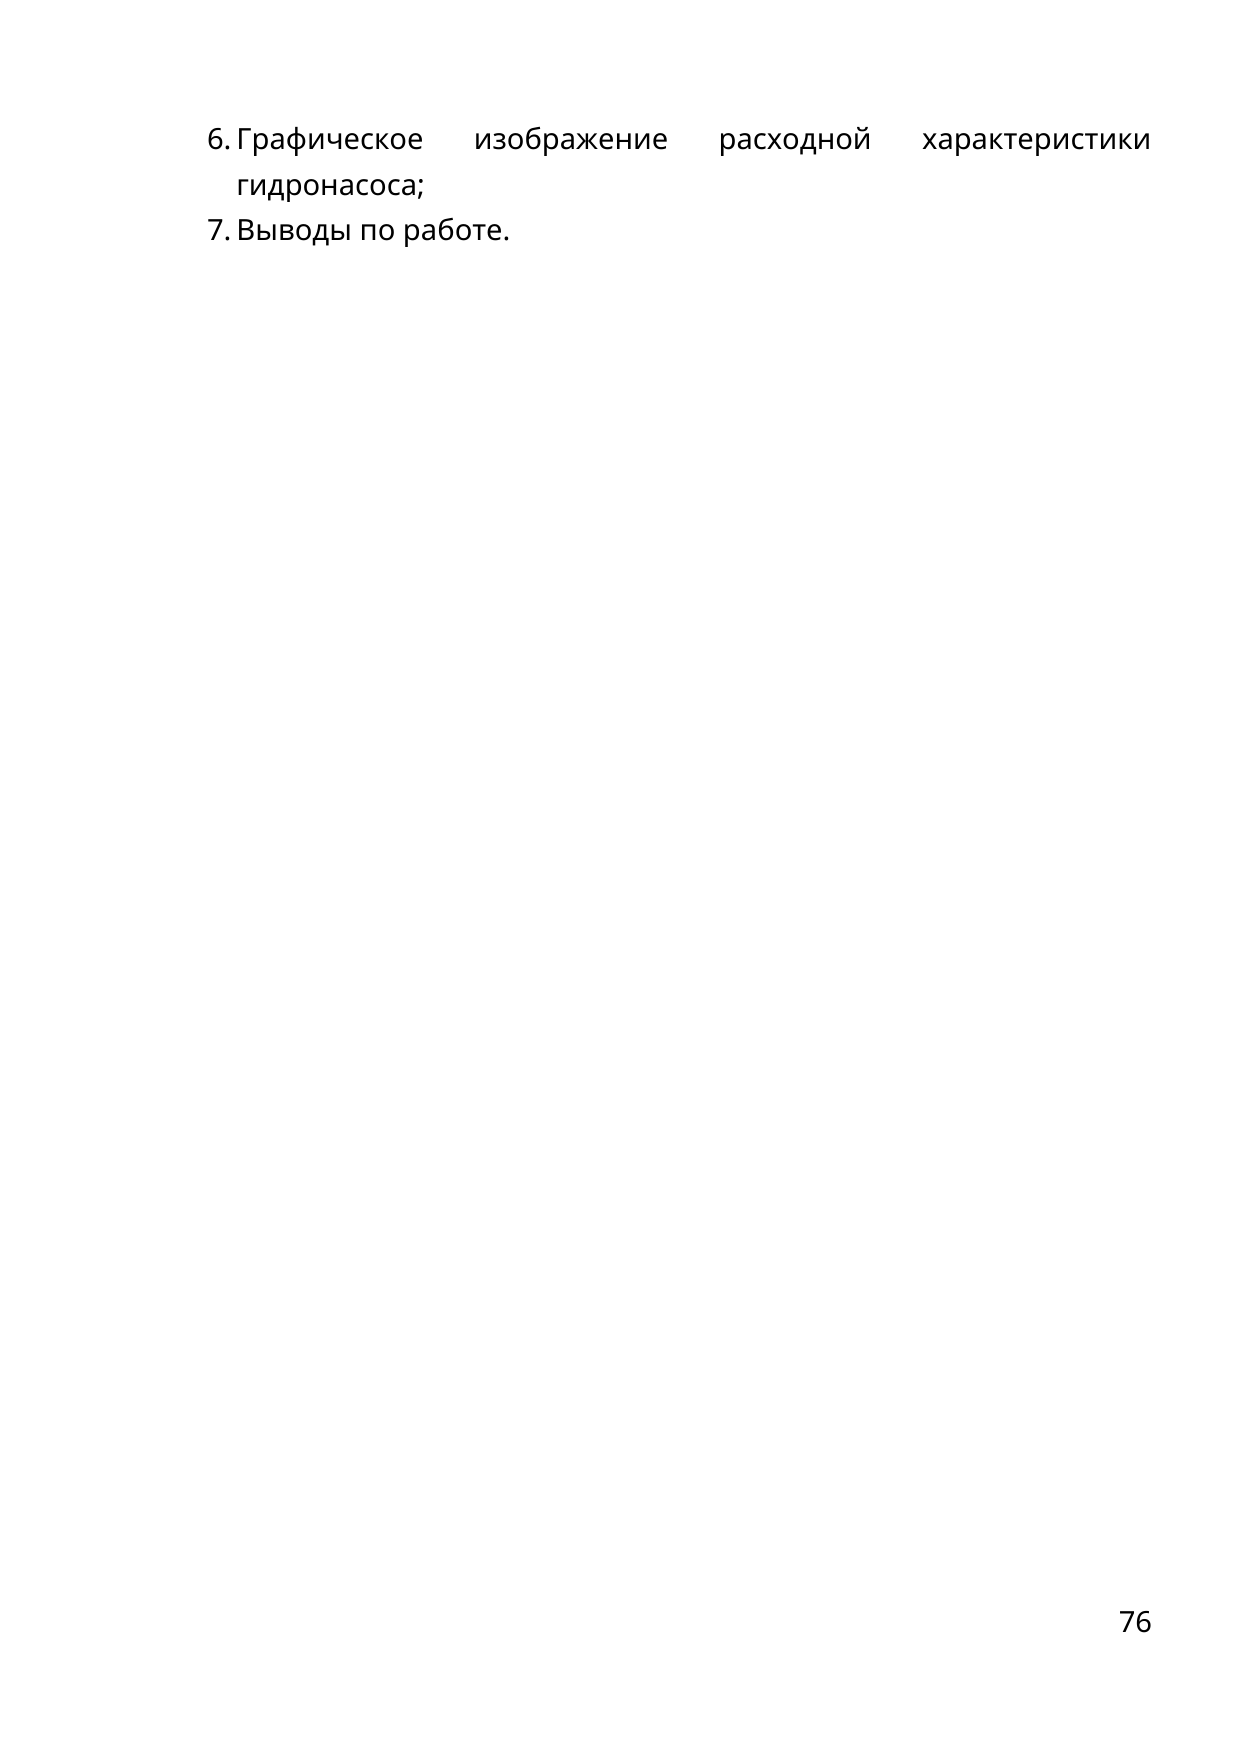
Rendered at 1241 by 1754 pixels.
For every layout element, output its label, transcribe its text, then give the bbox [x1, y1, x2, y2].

list Выводы по работе. [207, 209, 1152, 249]
list Графическое изображение расходной характеристики гидронасоса; [207, 118, 1152, 203]
